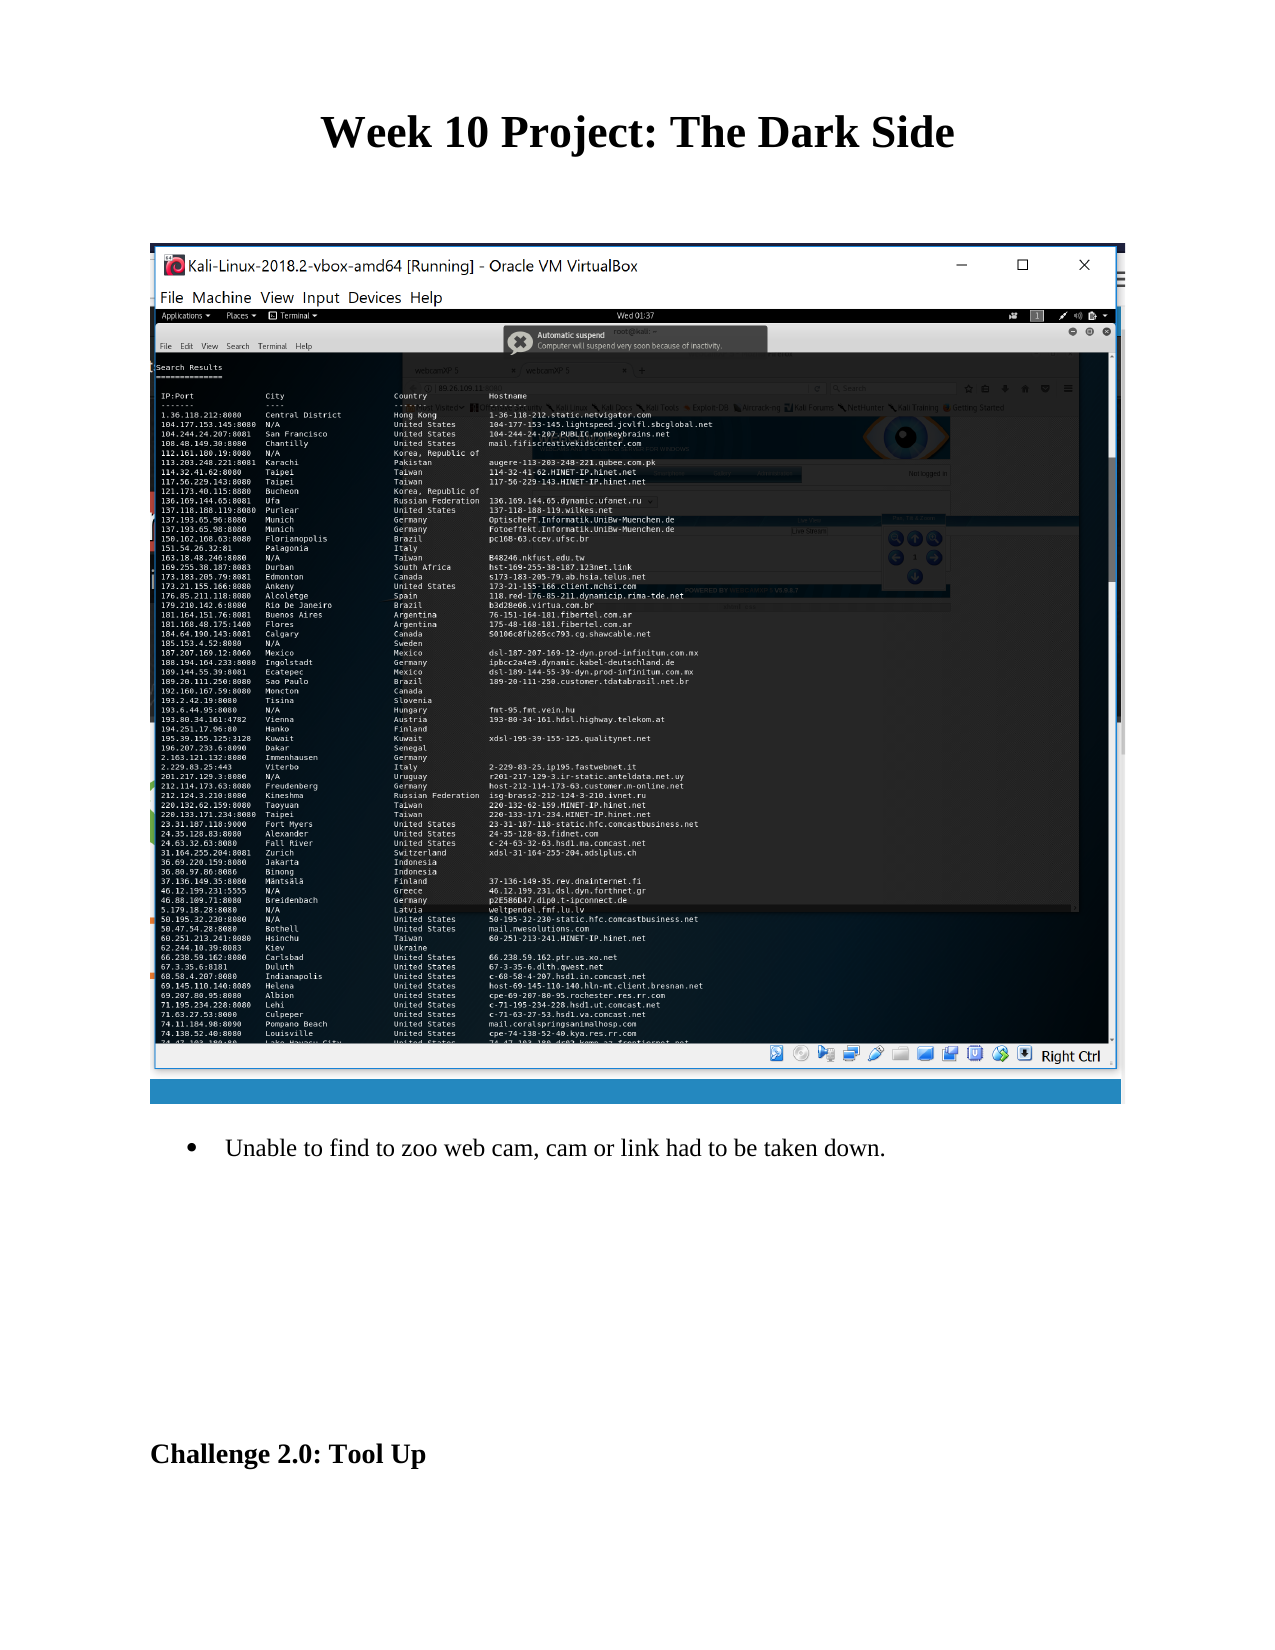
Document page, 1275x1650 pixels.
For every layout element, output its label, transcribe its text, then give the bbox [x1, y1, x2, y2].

text Challenge 2.0: Tool Up [150, 1437, 1125, 1469]
list Unable to find to zoo web cam, cam or link had to be taken down. [187, 1133, 1125, 1162]
picture [150, 243, 1125, 1104]
